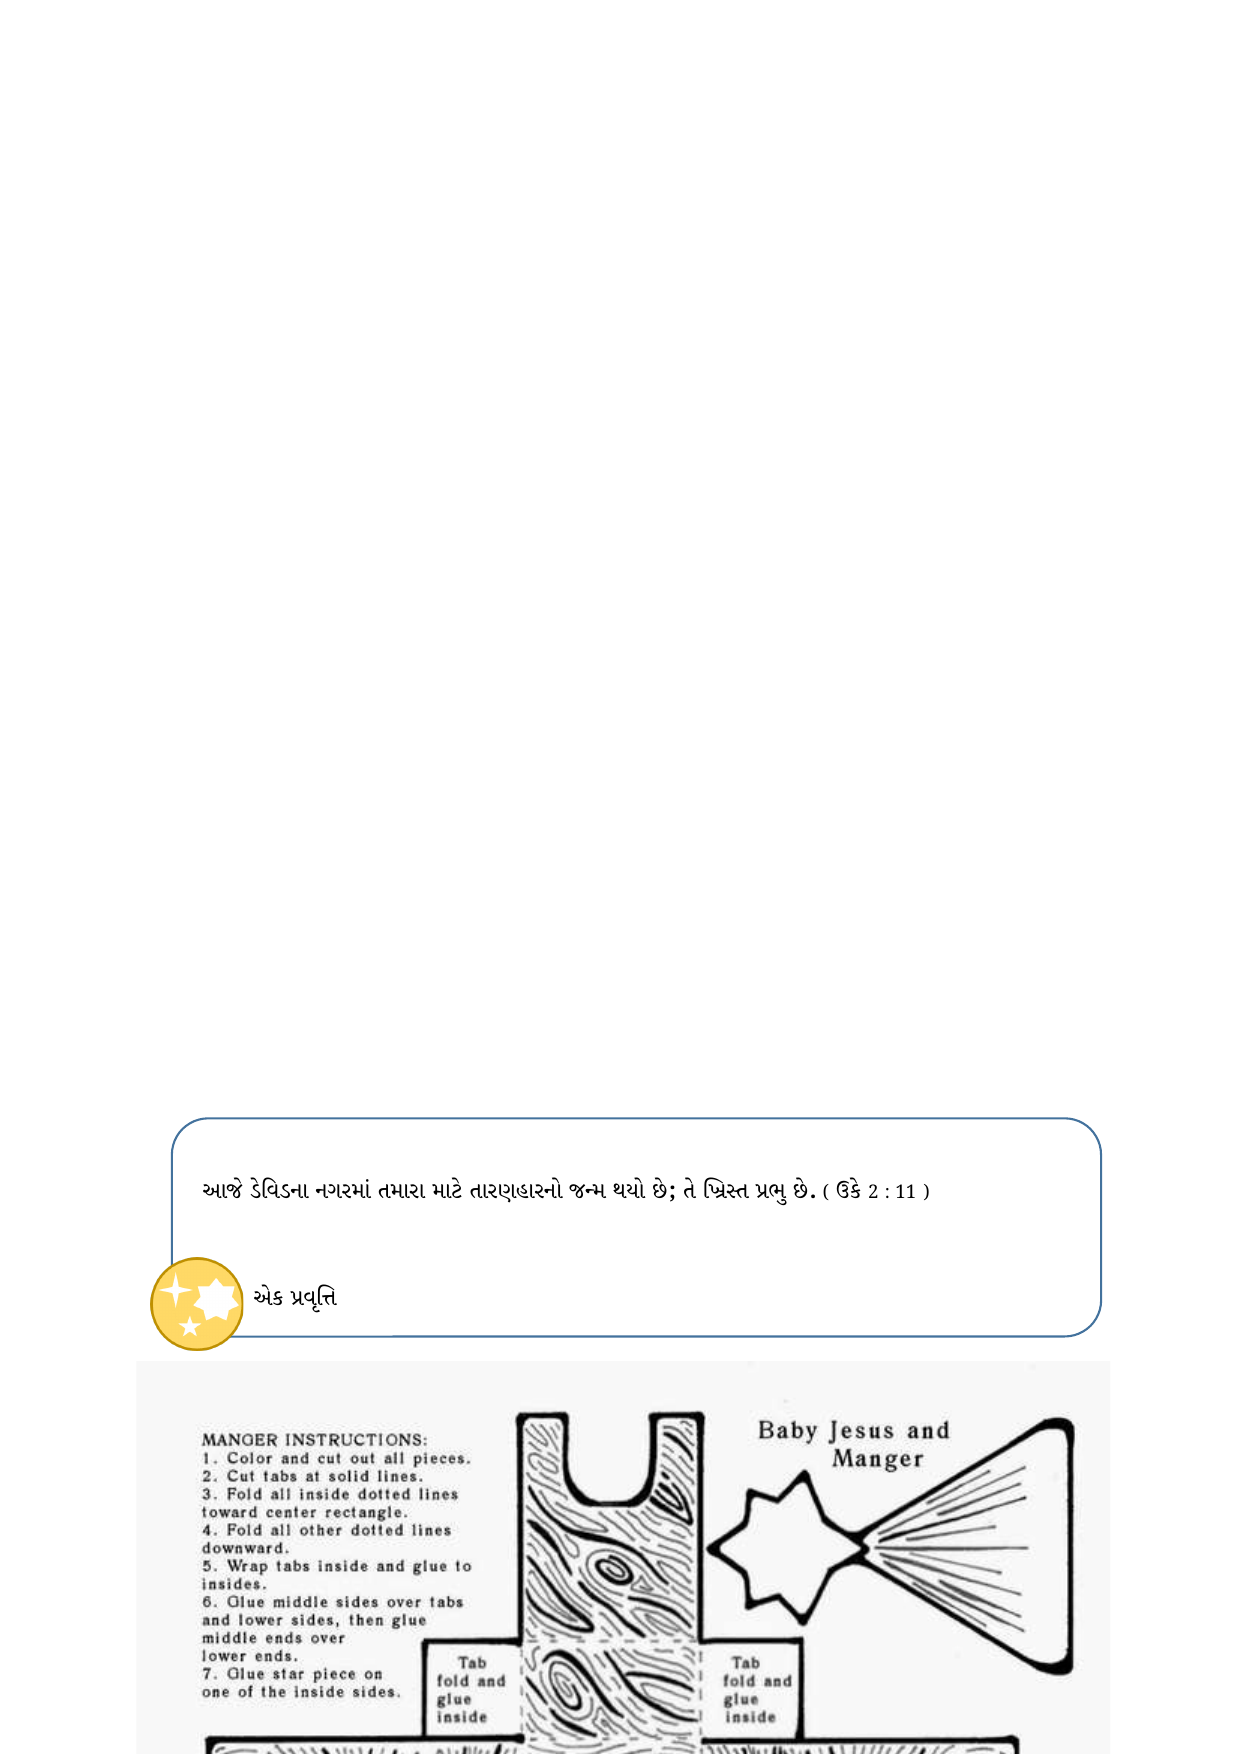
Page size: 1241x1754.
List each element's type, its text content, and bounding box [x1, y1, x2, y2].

picture [150, 1257, 244, 1351]
text એક પ્રવૃત્તિ [244, 1284, 1090, 1310]
picture [136, 1361, 1111, 1754]
text આજે ડેવિડના નગરમાં તમારા માટે તારણહારનો જન્મ થયો છે; તે ખ્રિસ્ત પ્રભુ છે. ( ઉકે 2 : 11 ) [202, 1176, 1090, 1209]
